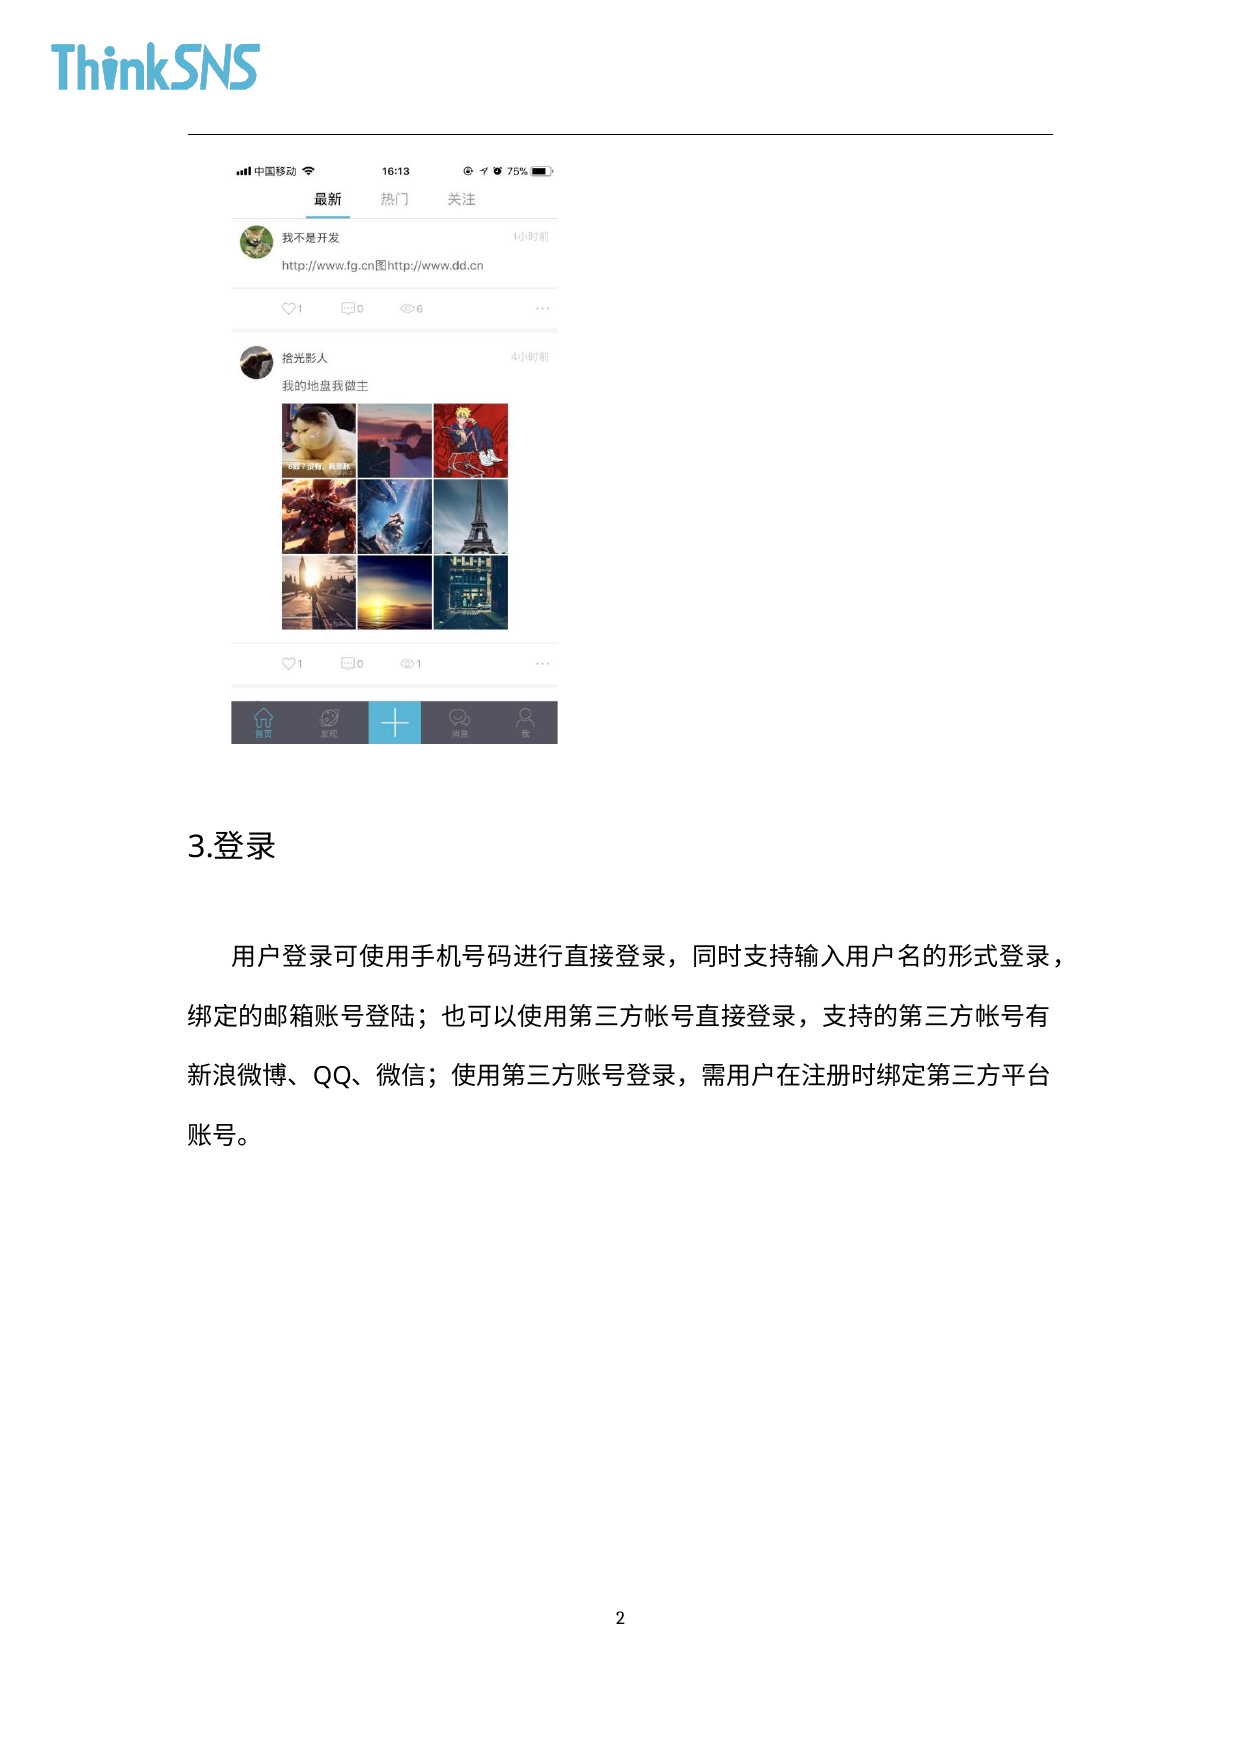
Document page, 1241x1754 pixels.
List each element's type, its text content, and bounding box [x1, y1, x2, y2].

text 用户登录可使用手机号码进行直接登录，同时支持输入用户名的形式登录，绑定的邮箱账号登陆；也可以使用第三方帐号直接登录，支持的第三方帐号有新浪微博、QQ、微信；使用第三方账号登录，需用户在注册时绑定第三方平台账号。 [187, 935, 1053, 1153]
picture [42, 40, 268, 94]
picture [231, 162, 558, 744]
subtitle 3.登录 [187, 804, 1053, 883]
